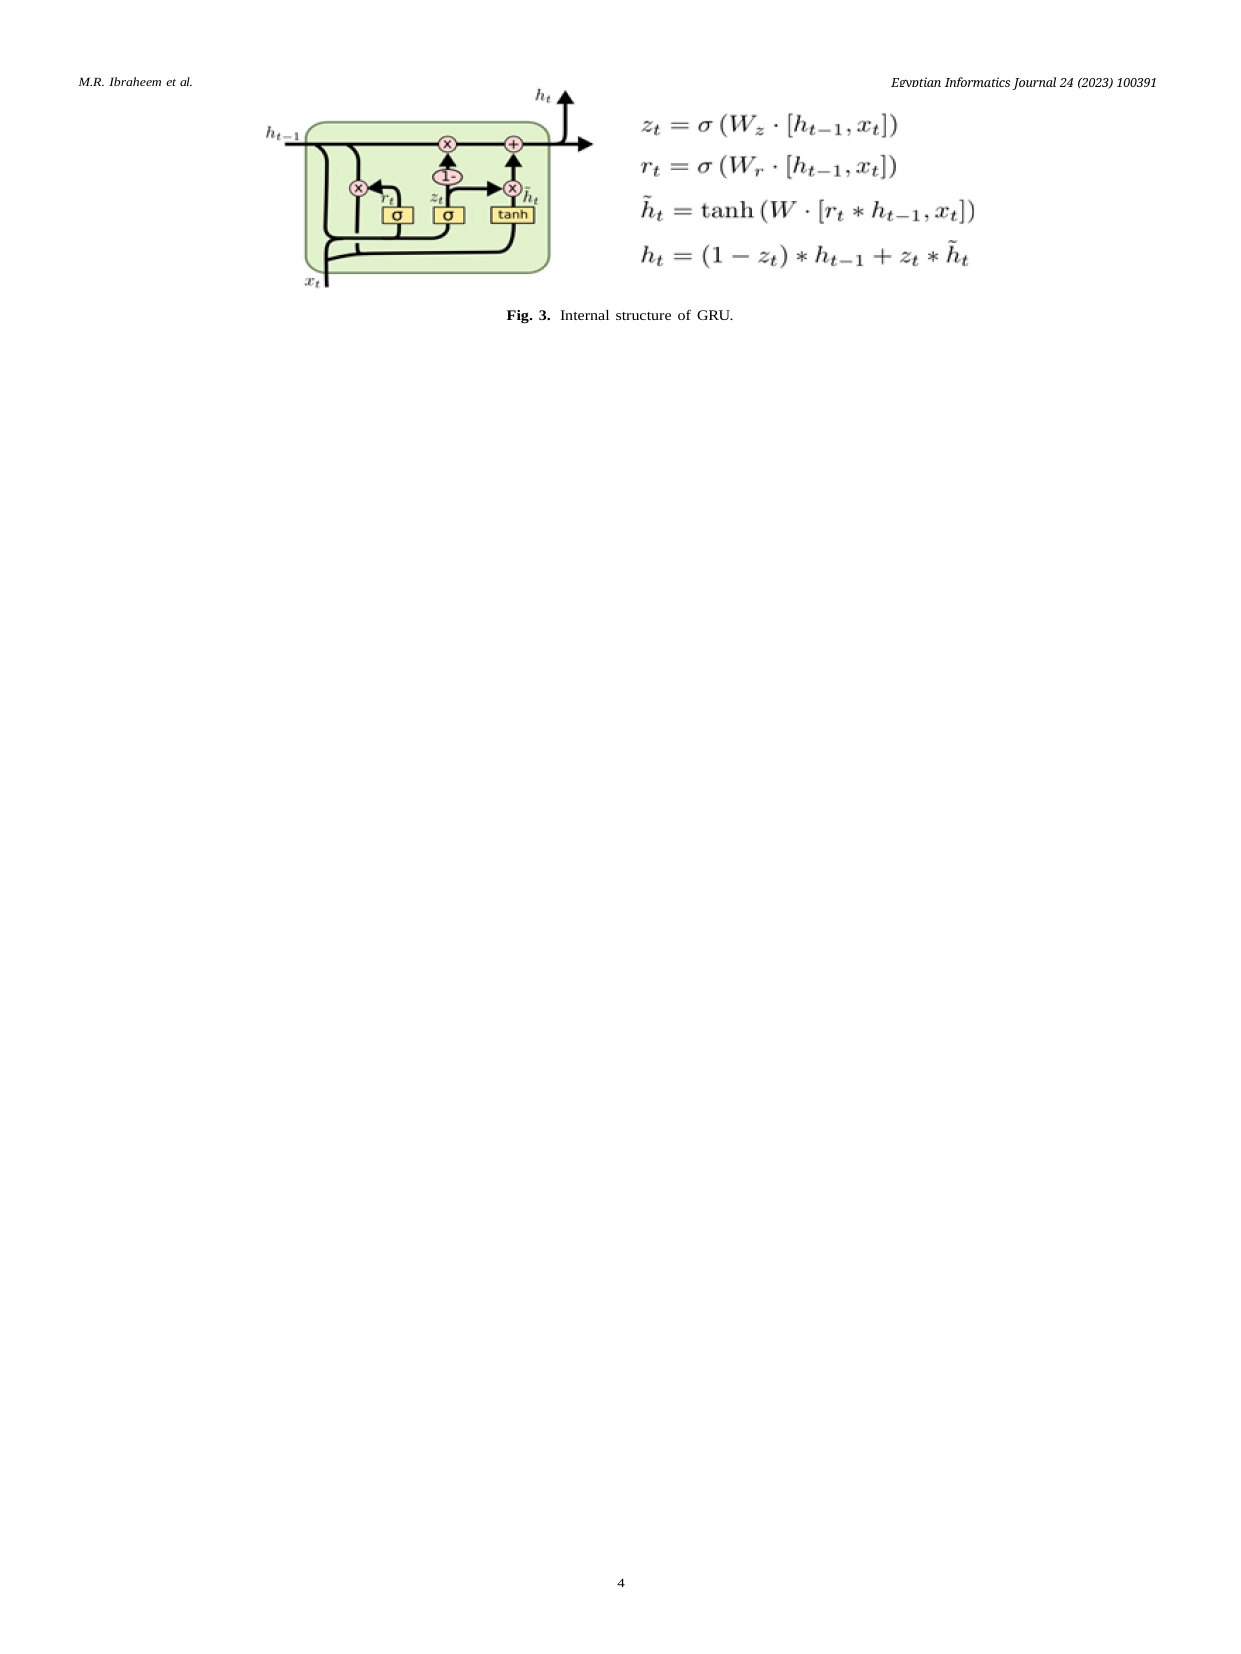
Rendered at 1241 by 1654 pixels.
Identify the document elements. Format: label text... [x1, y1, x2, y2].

picture [265, 87, 975, 289]
text Fig. 3. Internal structure of GRU. [64, 307, 1176, 324]
